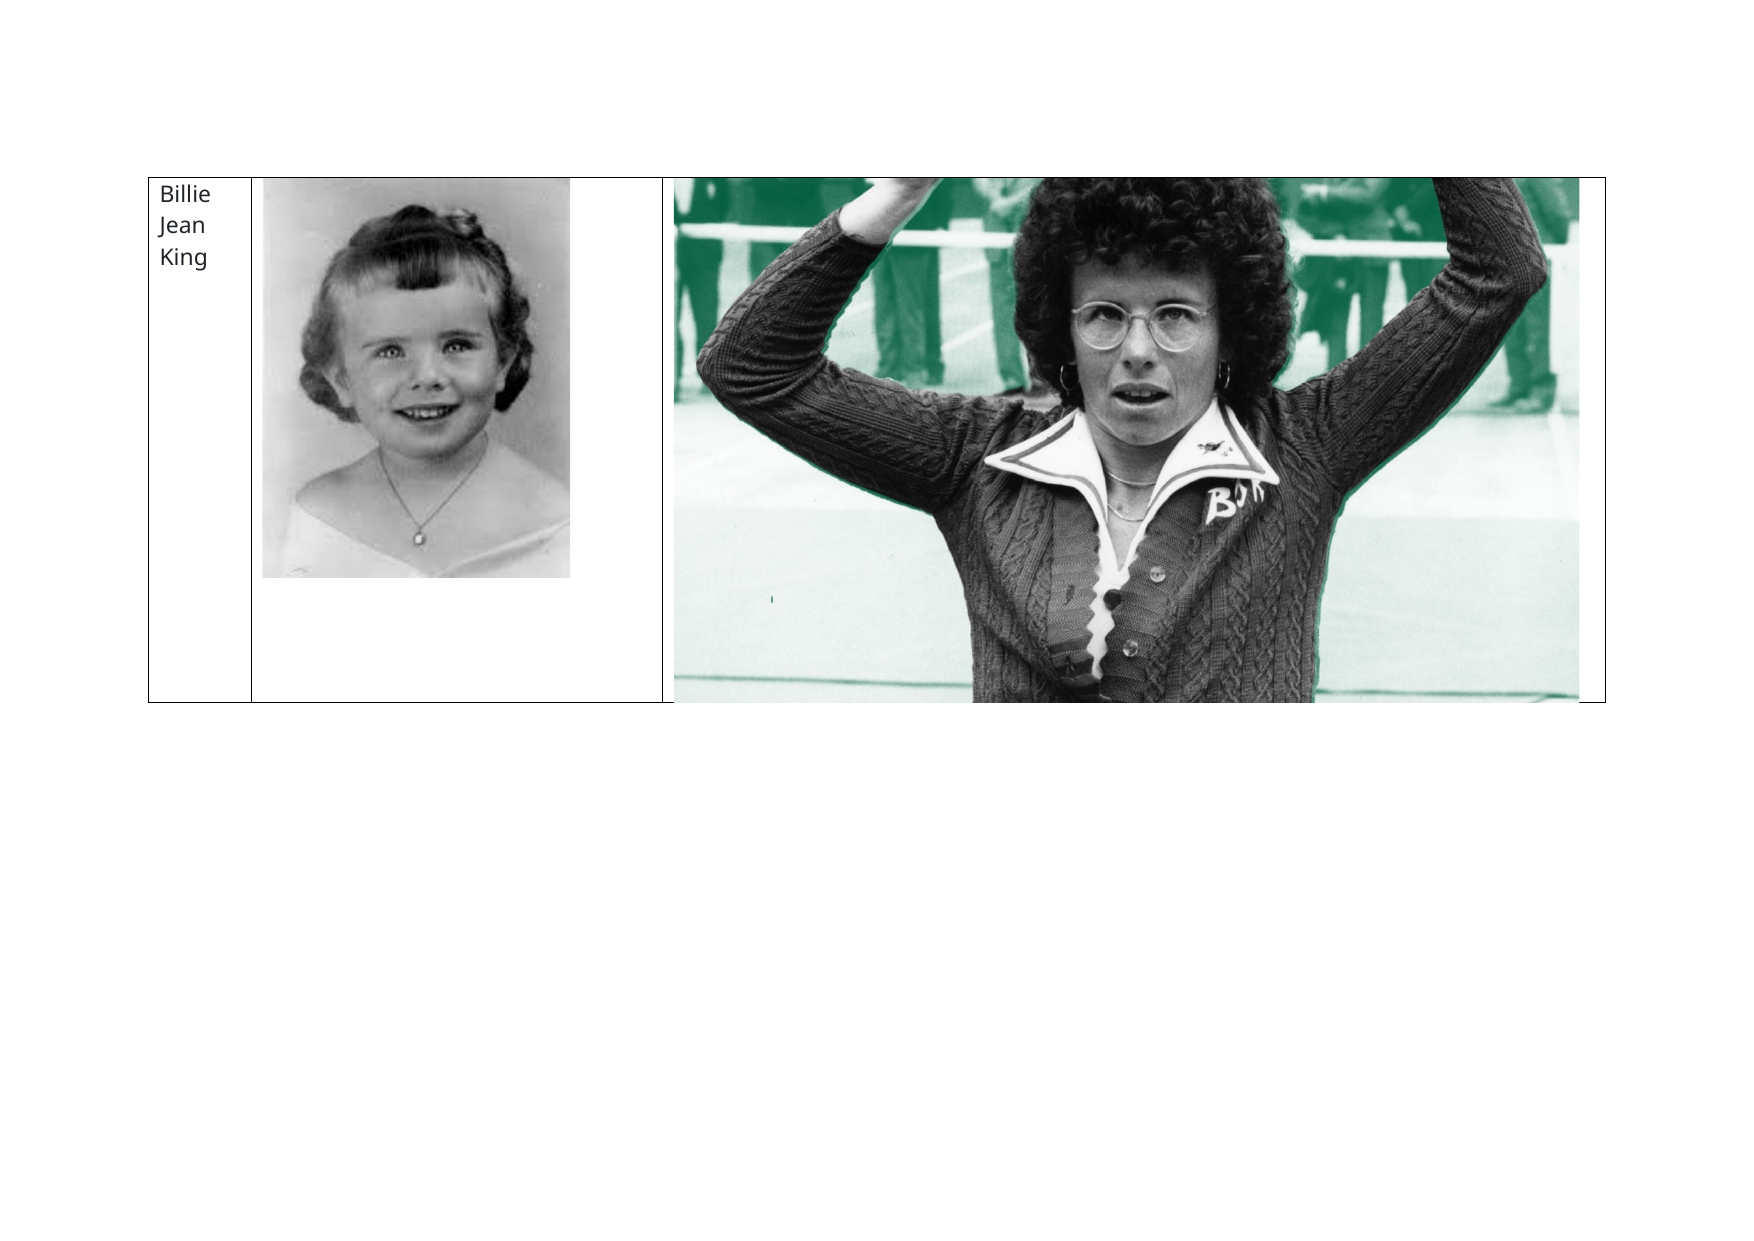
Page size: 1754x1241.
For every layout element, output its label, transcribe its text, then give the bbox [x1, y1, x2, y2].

table_cell [663, 178, 673, 702]
table_cell [252, 178, 662, 702]
table_cell [1580, 178, 1605, 702]
picture [673, 178, 1580, 703]
table_cell Billie Jean King [149, 178, 251, 702]
picture [262, 178, 571, 578]
